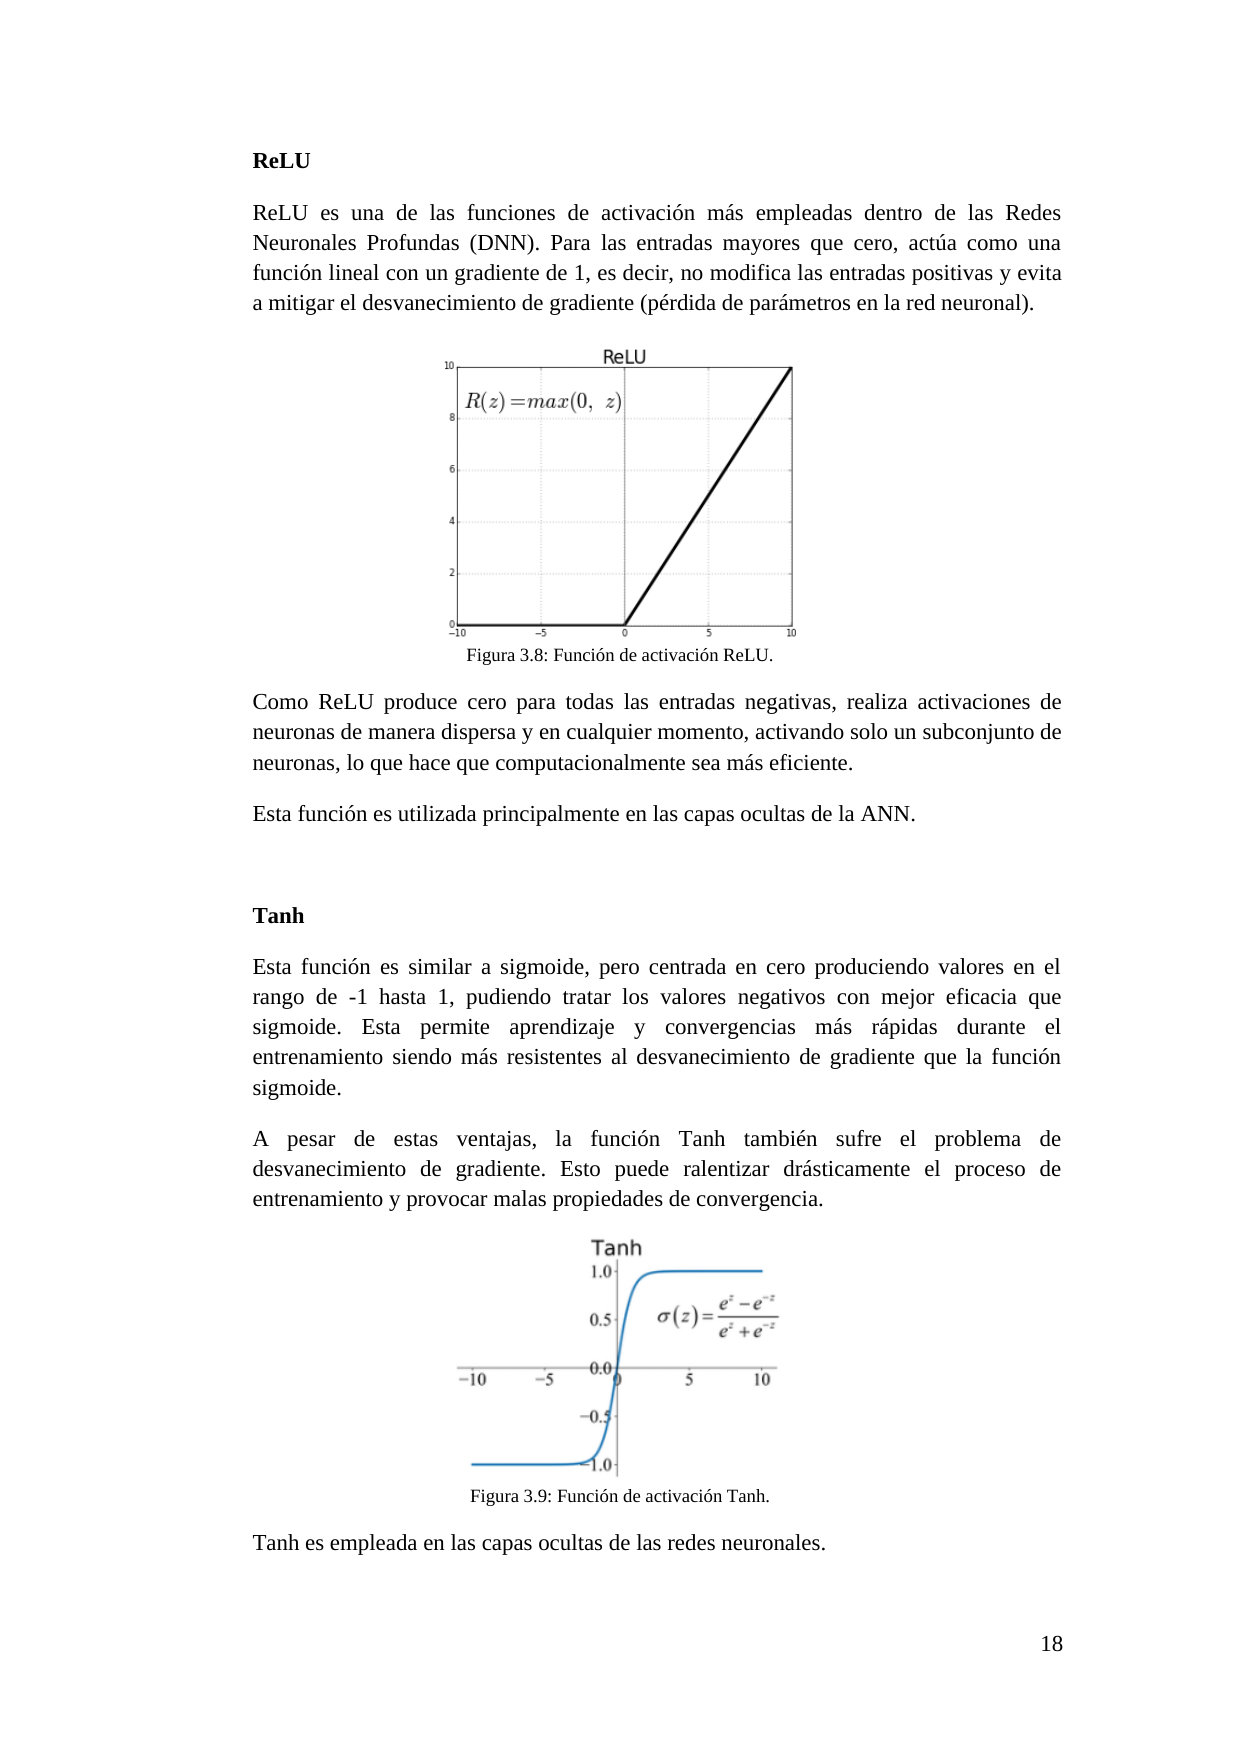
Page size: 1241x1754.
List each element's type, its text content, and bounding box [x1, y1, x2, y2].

text Como ReLU produce cero para todas las entradas negativas, realiza activaciones de neuronas de manera dispersa y en cualquier momento, activando solo un subconjunto de neuronas, lo que hace que computacionalmente sea más eficiente. [252, 688, 1063, 775]
text Tanh [252, 902, 1063, 928]
text Figura 3.8: Función de activación ReLU. [267, 644, 973, 666]
text Esta función es similar a sigmoide, pero centrada en cero produciendo valores en el rango de -1 hasta 1, pudiendo tratar los valores negativos con mejor eficacia que sigmoide. Esta permite aprendizaje y convergencias más rápidas durante el entrenamiento siendo más resistentes al desvanecimiento de gradiente que la función sigmoide. [252, 953, 1063, 1100]
text ReLU [252, 148, 1063, 174]
text Tanh es empleada en las capas ocultas de las redes neuronales. [252, 1529, 1063, 1556]
picture [440, 1237, 800, 1486]
text A pesar de estas ventajas, la función Tanh también sufre el problema de desvanecimiento de gradiente. Esto puede ralentizar drásticamente el proceso de entrenamiento y provocar malas propiedades de convergencia. [252, 1124, 1063, 1211]
picture [431, 340, 810, 644]
text ReLU es una de las funciones de activación más empleadas dentro de las Redes Neuronales Profundas (DNN). Para las entradas mayores que cero, actúa como una función lineal con un gradiente de 1, es decir, no modifica las entradas positivas y evita a mitigar el desvanecimiento de gradiente (pérdida de parámetros en la red neuronal). [252, 199, 1063, 316]
text Esta función es utilizada principalmente en las capas ocultas de la ANN. [252, 799, 1063, 826]
text Figura 3.9: Función de activación Tanh. [267, 1485, 973, 1507]
